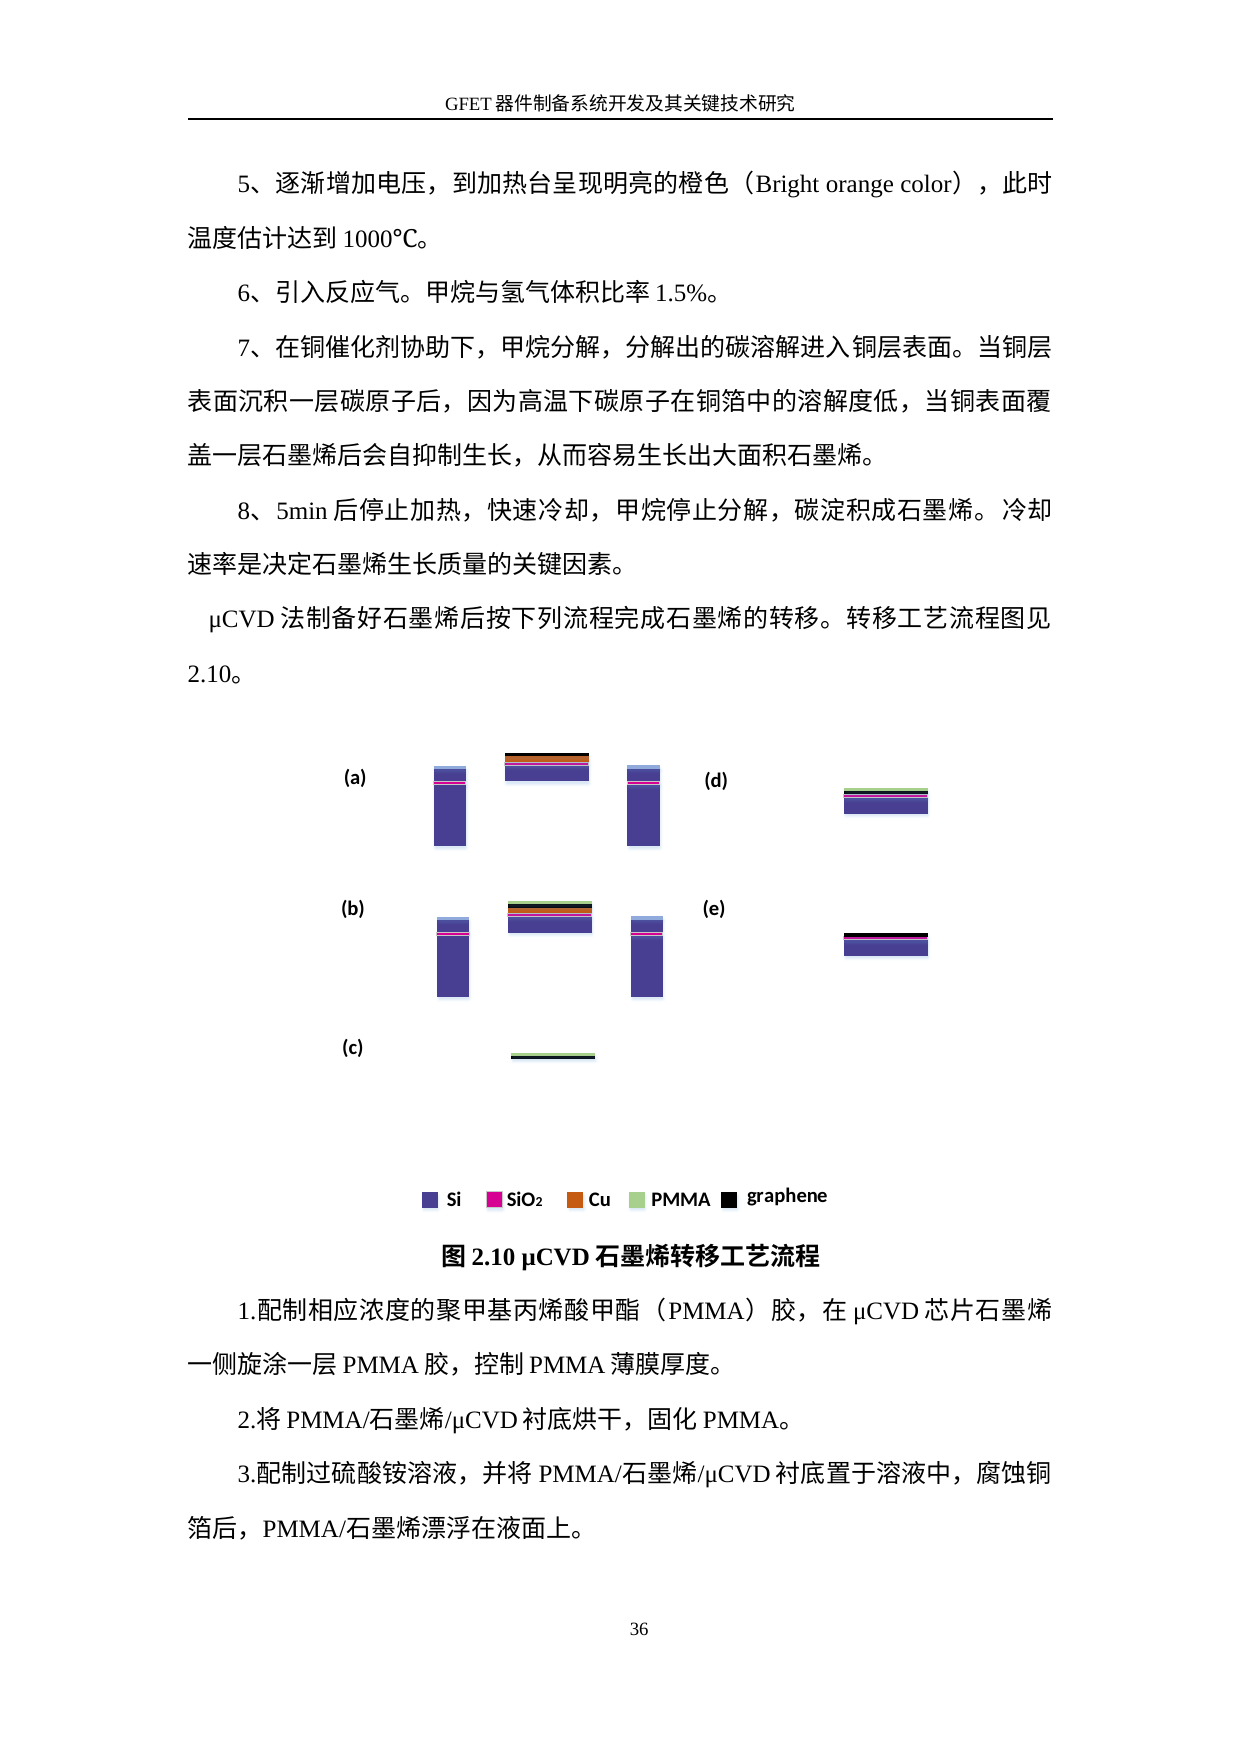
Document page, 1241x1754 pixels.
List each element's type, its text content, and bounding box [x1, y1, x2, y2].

text 2.将PMMA/石墨烯/μCVD衬底烘干，固化PMMA。 [187, 1399, 1053, 1436]
text 7、在铜催化剂协助下，甲烷分解，分解出的碳溶解进入铜层表面。当铜层表面沉积一层碳原子后，因为高温下碳原子在铜箔中的溶解度低，当铜表面覆盖一层石墨烯后会自抑制生长，从而容易生长出大面积石墨烯。 [187, 327, 1053, 472]
text 6、引入反应气。甲烷与氢气体积比率1.5%。 [187, 273, 1053, 309]
text 1.配制相应浓度的聚甲基丙烯酸甲酯（PMMA）胶，在μCVD芯片石墨烯一侧旋涂一层PMMA胶，控制PMMA薄膜厚度。 [187, 1291, 1053, 1381]
text μCVD法制备好石墨烯后按下列流程完成石墨烯的转移。转移工艺流程图见2.10。 [187, 599, 1053, 689]
text 3.配制过硫酸铵溶液，并将PMMA/石墨烯/μCVD衬底置于溶液中，腐蚀铜箔后，PMMA/石墨烯漂浮在液面上。 [187, 1454, 1053, 1544]
text 5、逐渐增加电压，到加热台呈现明亮的橙色（Bright orange color），此时温度估计达到1000℃。 [187, 164, 1053, 254]
text 图2.10 μCVD石墨烯转移工艺流程 [187, 1236, 1053, 1272]
text 8、5min后停止加热，快速冷却，甲烷停止分解，碳淀积成石墨烯。冷却速率是决定石墨烯生长质量的关键因素。 [187, 490, 1053, 581]
